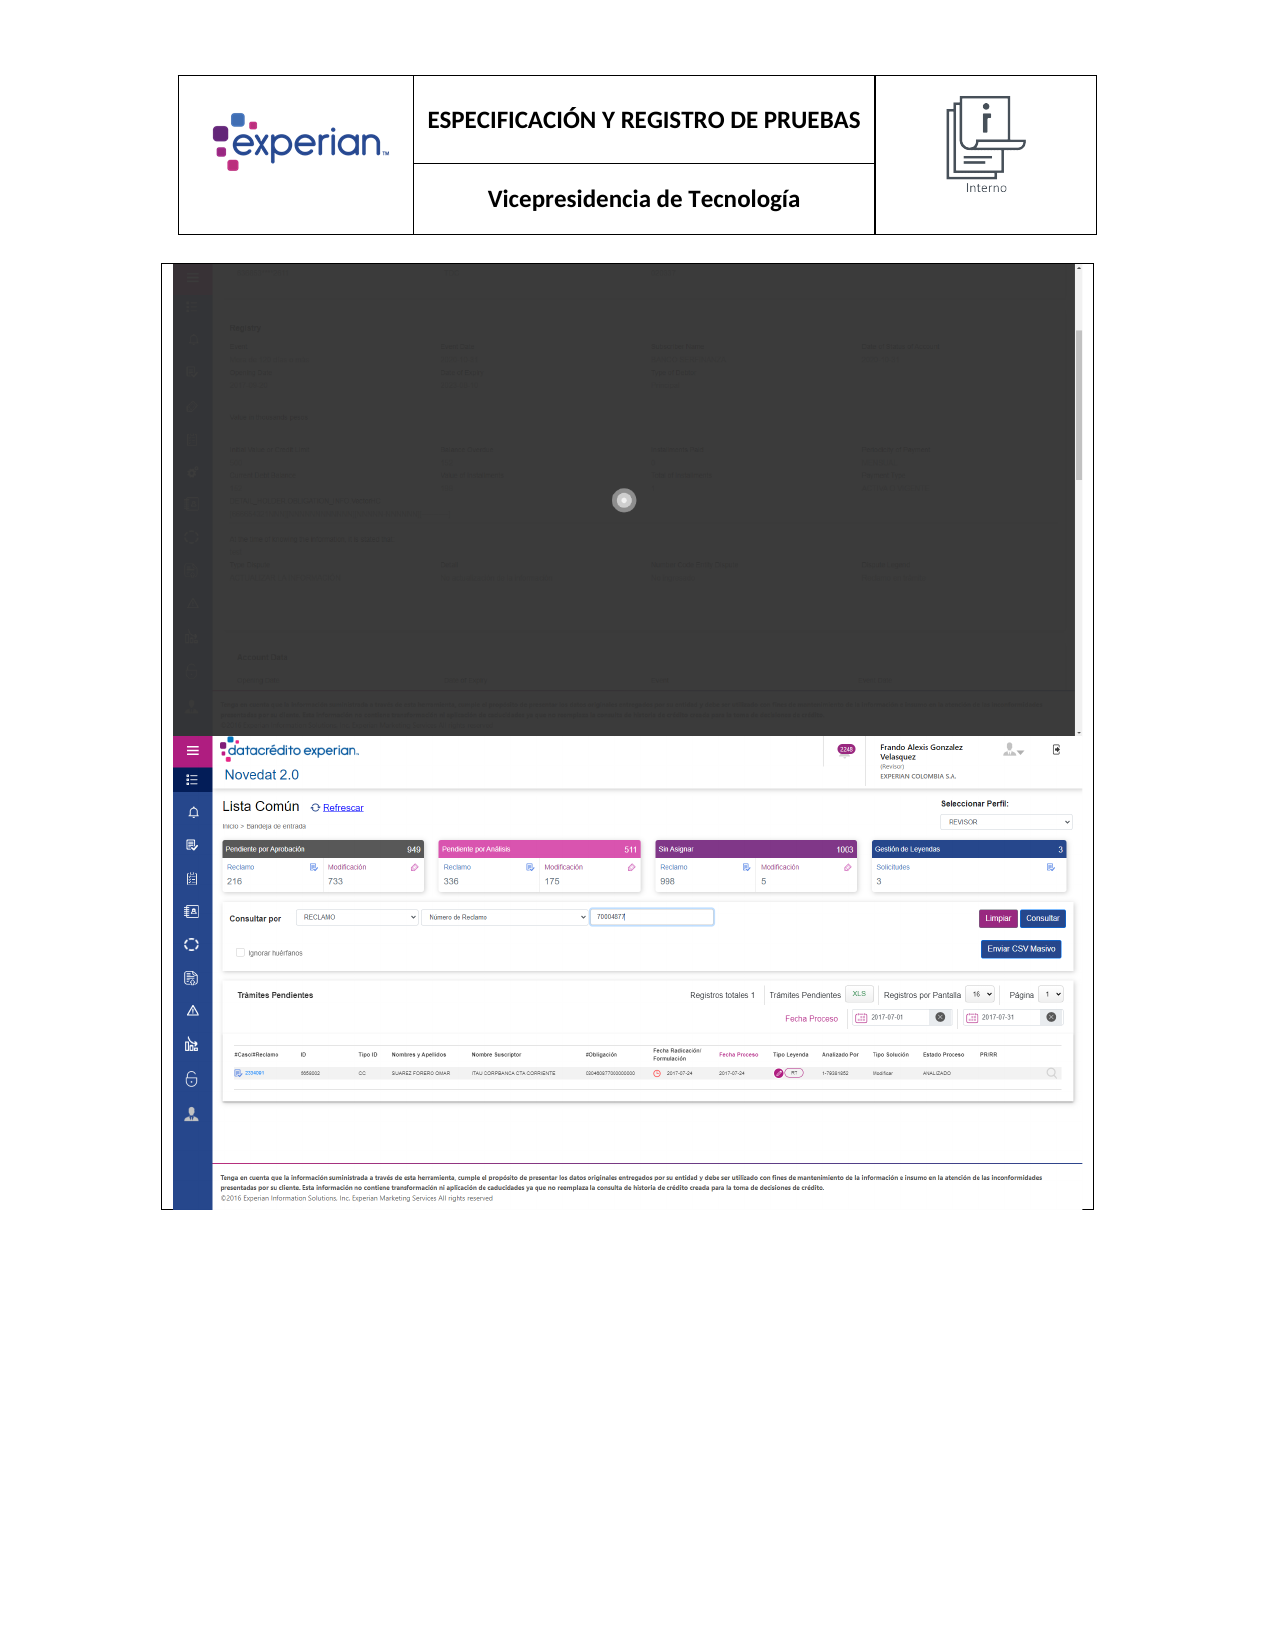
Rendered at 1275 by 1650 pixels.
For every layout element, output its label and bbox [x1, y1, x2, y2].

table_cell [1083, 264, 1093, 1209]
picture [946, 91, 1026, 193]
table_cell [162, 264, 173, 1209]
picture [173, 264, 1083, 1210]
picture [191, 91, 401, 192]
